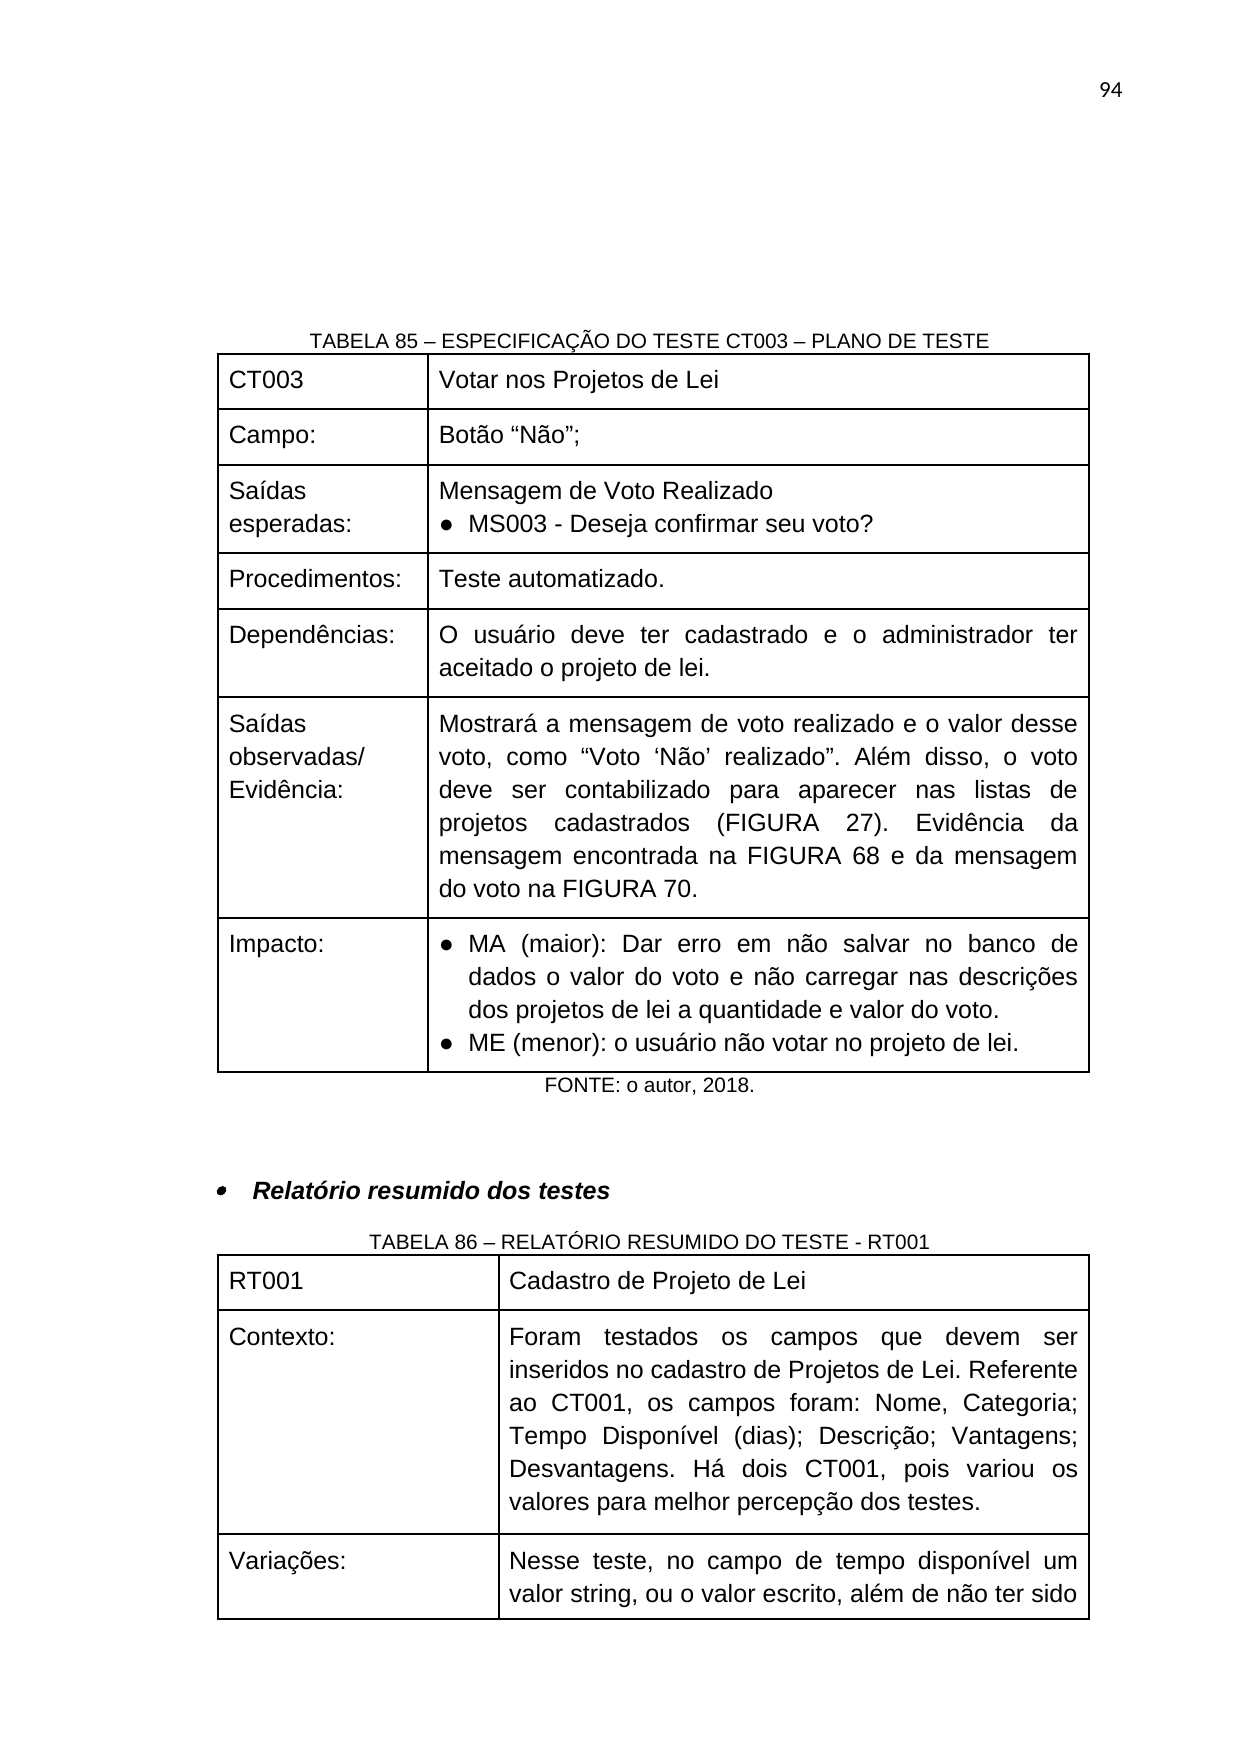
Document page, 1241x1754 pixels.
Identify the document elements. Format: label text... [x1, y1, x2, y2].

table_cell Saídas esperadas: [219, 466, 427, 552]
table_cell Campo: [219, 410, 427, 463]
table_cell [500, 1535, 1088, 1618]
table_cell Variações: [219, 1535, 498, 1618]
table_cell Saídas observadas/ Evidência: [219, 698, 427, 917]
table_cell Impacto: [219, 919, 427, 1071]
table_cell Teste automatizado. [429, 554, 1088, 607]
table_cell O usuário deve ter cadastrado e o administrador ter aceitado o projeto de lei. [429, 610, 1088, 696]
text FONTE: o autor, 2018. [177, 1073, 1122, 1097]
table_cell MA (maior): Dar erro em não salvar no banco de dados o valor do voto e não carregar nas descrições dos projetos de lei a quantidade e valor do voto. ME (menor): o usuário não votar no projeto de lei. [429, 919, 1088, 1071]
table_cell Mensagem de Voto Realizado MS003 - Deseja confirmar seu voto? [429, 466, 1088, 552]
table_cell Procedimentos: [219, 554, 427, 607]
table_cell Dependências: [219, 610, 427, 696]
table_header CT003 [219, 355, 427, 408]
table_cell Mostrará a mensagem de voto realizado e o valor desse voto, como “Voto ‘Não’ realizado”. Além disso, o voto deve ser contabilizado para aparecer nas listas de projetos cadastrados (FIGURA 27). Evidência da mensagem encontrada na FIGURA 68 e da mensagem do voto na FIGURA 70. [429, 698, 1088, 917]
table_header Votar nos Projetos de Lei [429, 355, 1088, 408]
table_header RT001 [219, 1256, 498, 1309]
table_cell Foram testados os campos que devem ser inseridos no cadastro de Projetos de Lei. Referente ao CT001, os campos foram: Nome, Categoria; Tempo Disponível (dias); Descrição; Vantagens; Desvantagens. Há dois CT001, pois variou os valores para melhor percepção dos testes. [500, 1311, 1088, 1533]
list Relatório resumido dos testes [215, 1176, 1122, 1205]
table_cell Contexto: [219, 1311, 498, 1533]
text TABELA 86 – RELATÓRIO RESUMIDO DO TESTE - RT001 [177, 1230, 1122, 1254]
table_cell Botão “Não”; [429, 410, 1088, 463]
table_header Cadastro de Projeto de Lei [500, 1256, 1088, 1309]
text TABELA 85 – ESPECIFICAÇÃO DO TESTE CT003 – PLANO DE TESTE [177, 328, 1122, 352]
